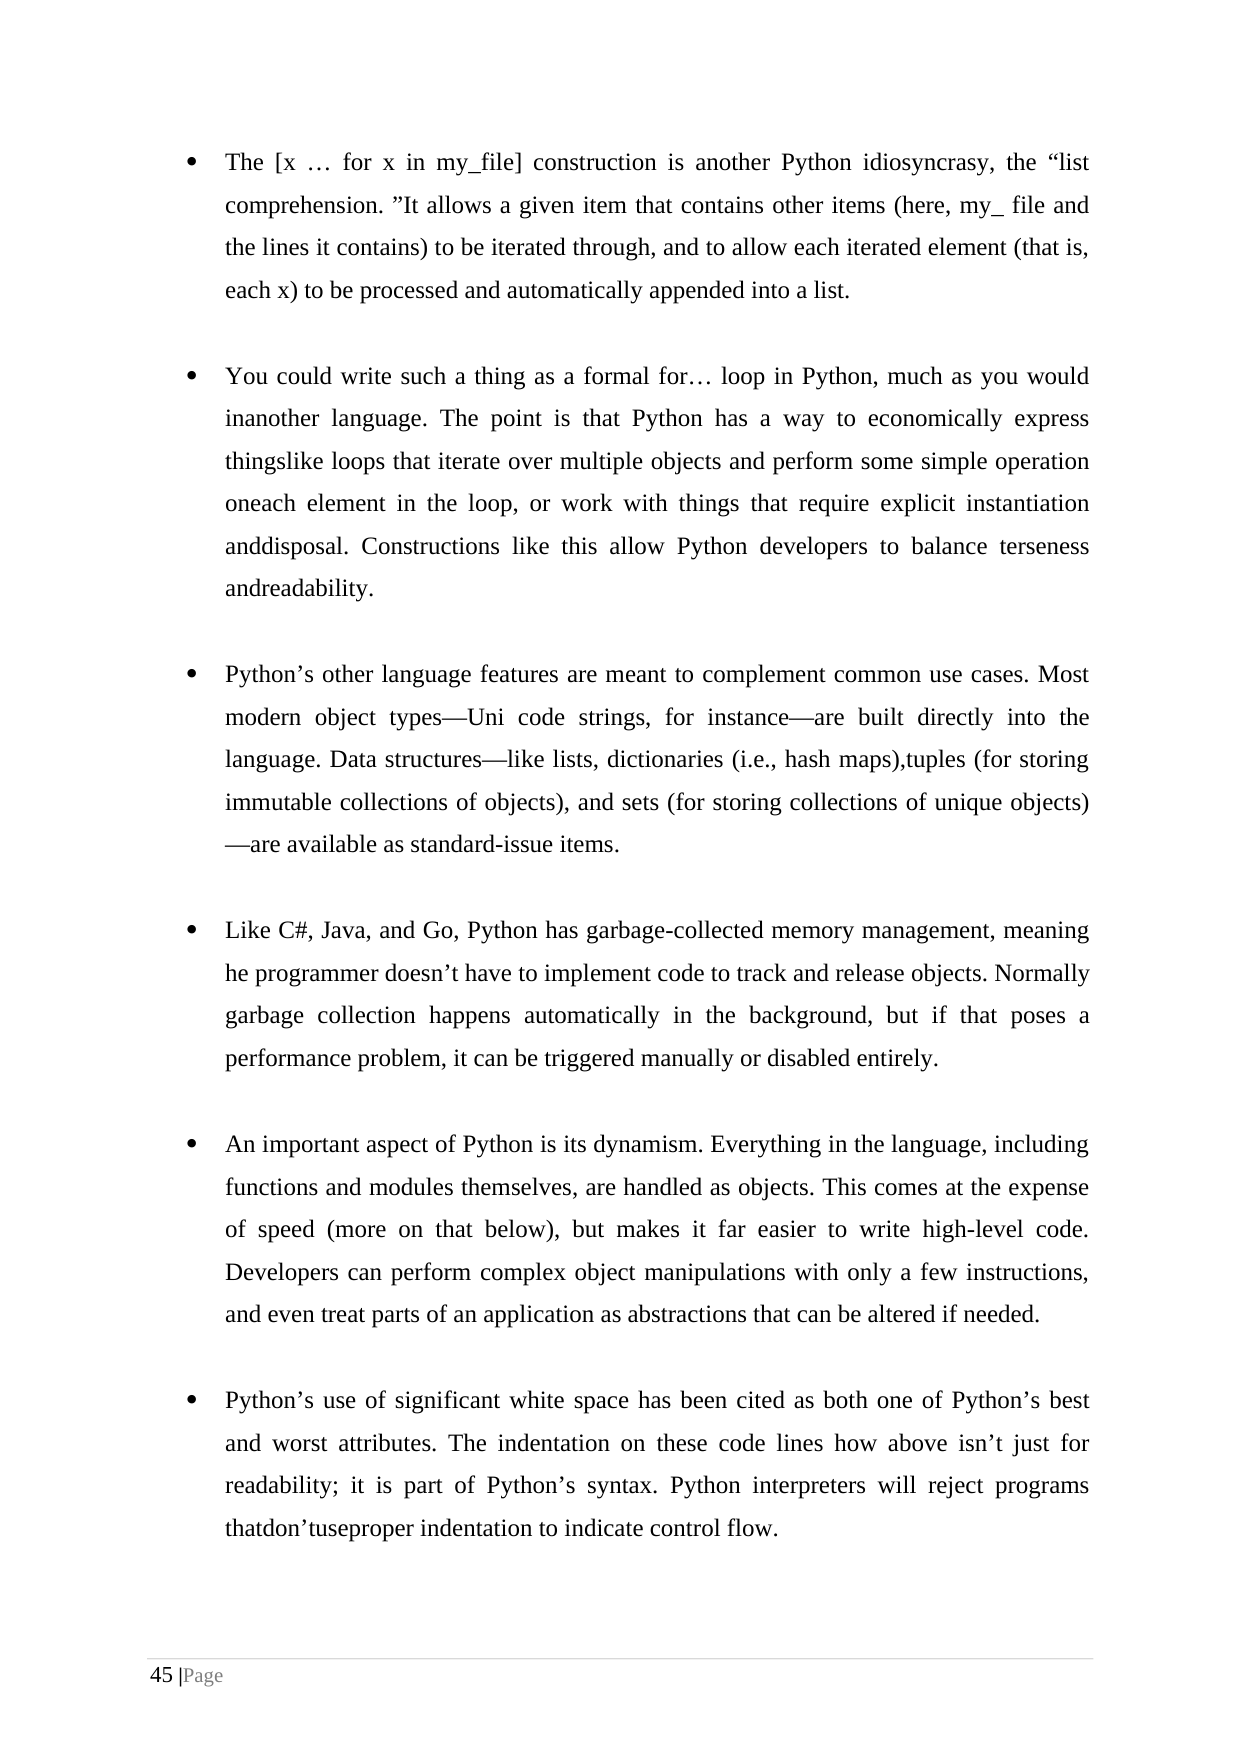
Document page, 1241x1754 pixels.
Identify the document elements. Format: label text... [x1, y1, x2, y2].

list You could write such a thing as a formal for… loop in Python, much as you would inanother language. The point is that Python has a way to economically express thingslike loops that iterate over multiple objects and perform some simple operation oneach element in the loop, or work with things that require explicit instantiation anddisposal. Constructions like this allow Python developers to balance terseness andreadability. [187, 361, 1090, 602]
list Python’s use of significant white space has been cited as both one of Python’s best and worst attributes. The indentation on these code lines how above isn’t just for readability; it is part of Python’s syntax. Python interpreters will reject programs thatdon’tuseproper indentation to indicate control flow. [187, 1385, 1090, 1541]
list An important aspect of Python is its dynamism. Everything in the language, including functions and modules themselves, are handled as objects. This comes at the expense of speed (more on that below), but makes it far easier to write high-level code. Developers can perform complex object manipulations with only a few instructions, and even treat parts of an application as abstractions that can be altered if needed. [187, 1129, 1090, 1328]
list Python’s other language features are meant to complement common use cases. Most modern object types—Uni code strings, for instance—are built directly into the language. Data structures—like lists, dictionaries (i.e., hash maps),tuples (for storing immutable collections of objects), and sets (for storing collections of unique objects)—are available as standard-issue items. [187, 659, 1090, 858]
list The [x … for x in my_file] construction is another Python idiosyncrasy, the “list comprehension. ”It allows a given item that contains other items (here, my_ file and the lines it contains) to be iterated through, and to allow each iterated element (that is, each x) to be processed and automatically appended into a list. [187, 147, 1090, 304]
list Like C#, Java, and Go, Python has garbage-collected memory management, meaning he programmer doesn’t have to implement code to track and release objects. Normally garbage collection happens automatically in the background, but if that poses a performance problem, it can be triggered manually or disabled entirely. [187, 916, 1091, 1072]
